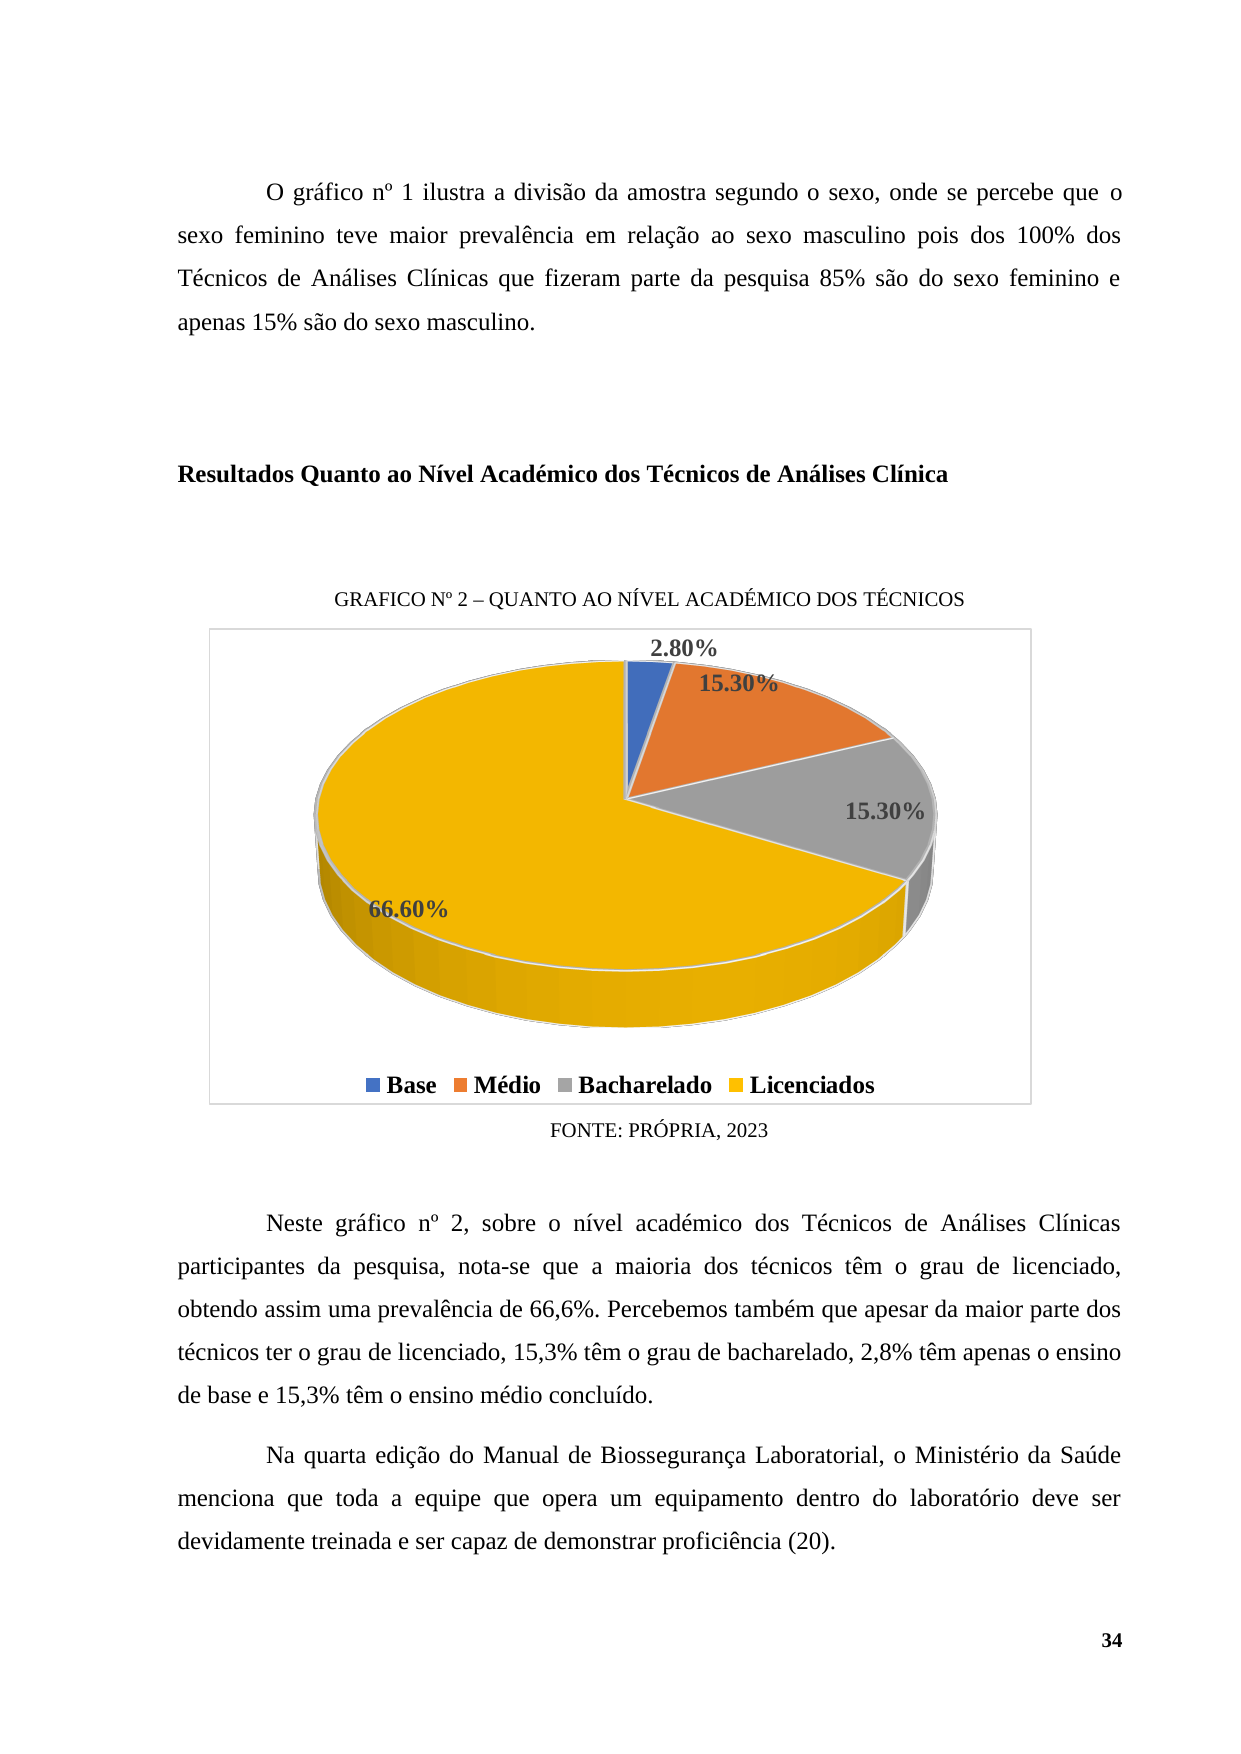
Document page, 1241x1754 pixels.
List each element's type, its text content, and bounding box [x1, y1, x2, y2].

text O gráfico nº 1 ilustra a divisão da amostra segundo o sexo, onde se percebe que o sexo feminino teve maior prevalência em relação ao sexo masculino pois dos 100% dos Técnicos de Análises Clínicas que fizeram parte da pesquisa 85% são do sexo feminino e apenas 15% são do sexo masculino. [177, 177, 1122, 335]
text Na quarta edição do Manual de Biossegurança Laboratorial, o Ministério da Saúde menciona que toda a equipe que opera um equipamento dentro do laboratório deve ser devidamente treinada e ser capaz de demonstrar proficiência . [177, 1440, 1122, 1555]
text Neste gráfico nº 2, sobre o nível académico dos Técnicos de Análises Clínicas participantes da pesquisa, nota-se que a maioria dos técnicos têm o grau de licenciado, obtendo assim uma prevalência de 66,6%. Percebemos também que apesar da maior parte dos técnicos ter o grau de licenciado, 15,3% têm o grau de bacharelado, 2,8% têm apenas o ensino de base e 15,3% têm o ensino médio concluído. [177, 1208, 1122, 1409]
text GRAFICO Nº 2 – QUANTO AO NÍVEL ACADÉMICO DOS TÉCNICOS [177, 587, 1122, 611]
subtitle Resultados Quanto ao Nível Académico dos Técnicos de Análises Clínica [177, 459, 1122, 488]
